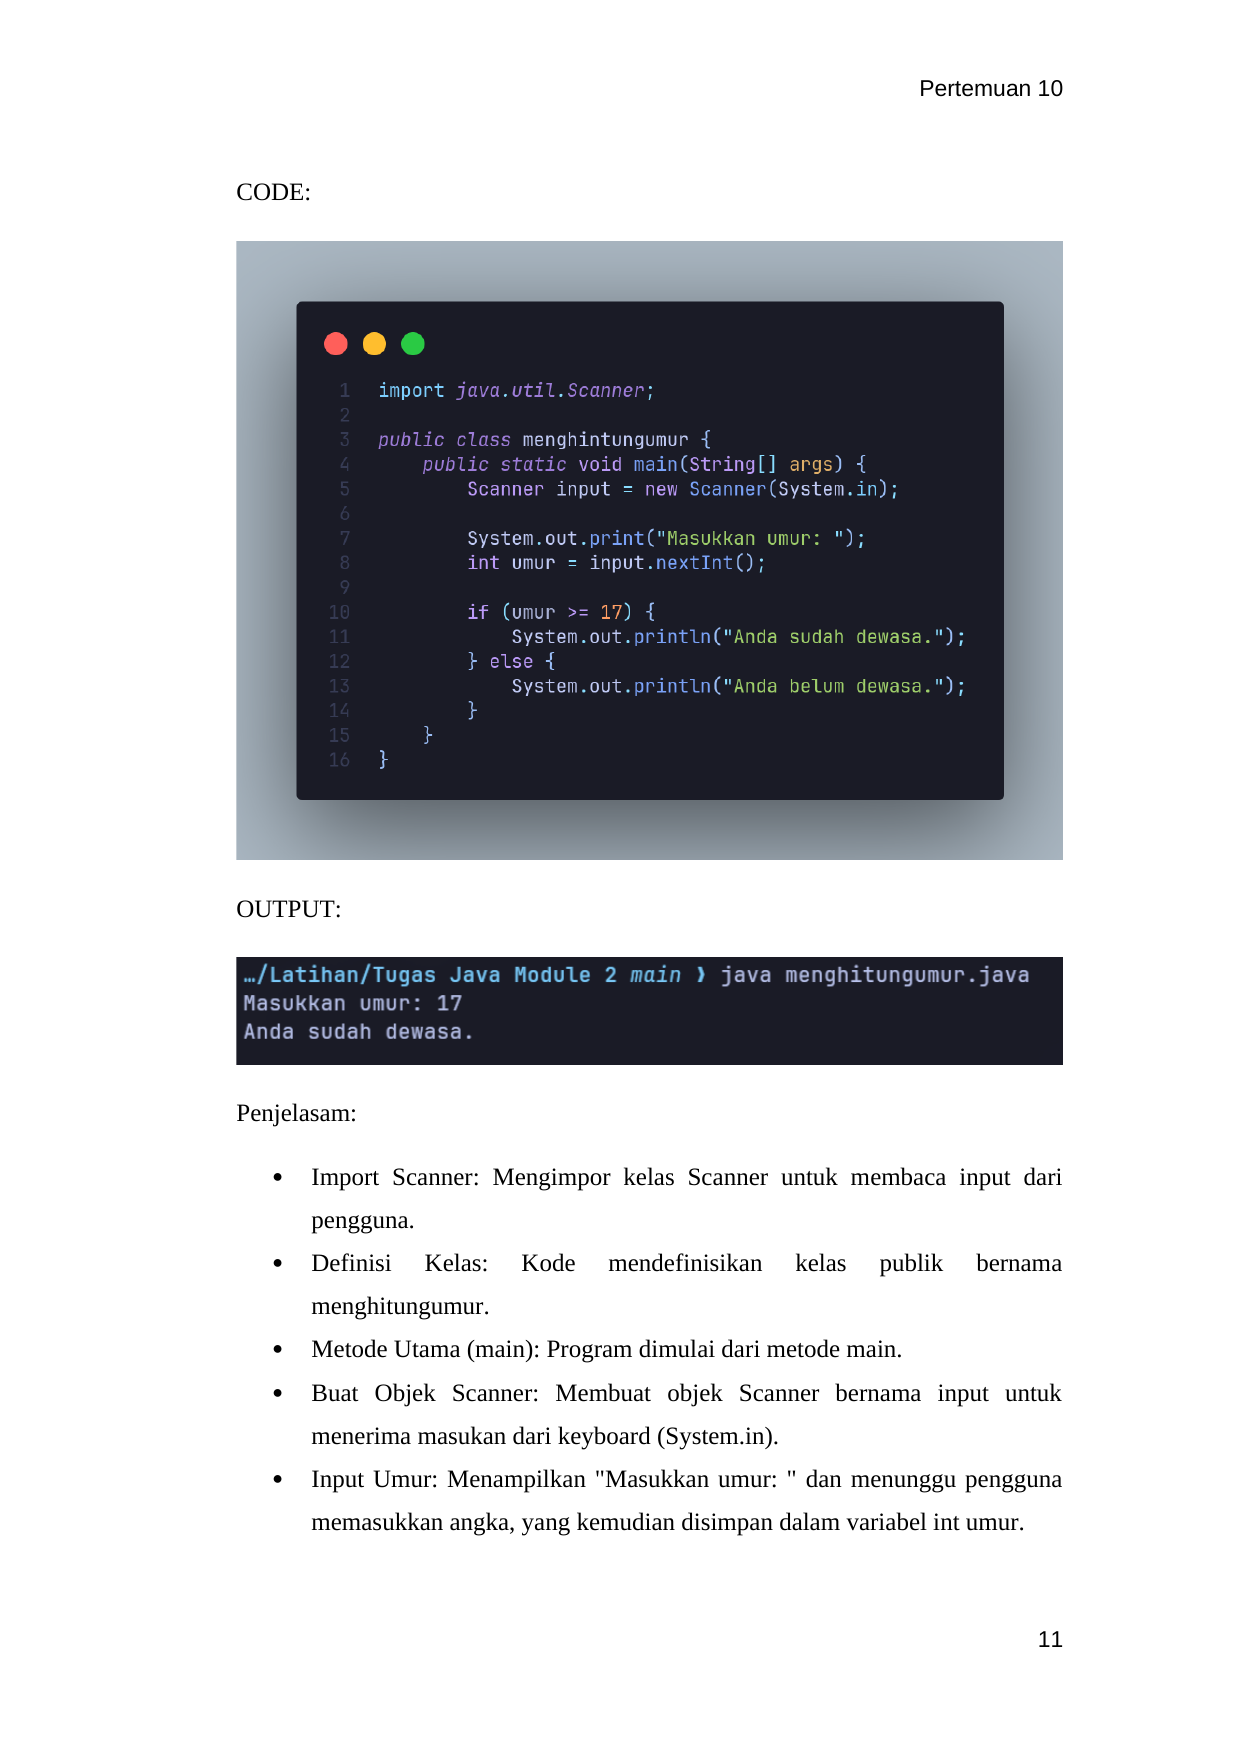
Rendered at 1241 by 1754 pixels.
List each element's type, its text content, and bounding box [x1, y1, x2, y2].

text CODE: [236, 177, 1063, 206]
list Buat Objek Scanner: Membuat objek Scanner bernama input untuk menerima masukan dari keyboard (System.in). [274, 1378, 1063, 1449]
picture [236, 241, 1063, 860]
picture [236, 957, 1063, 1065]
list Import Scanner: Mengimpor kelas Scanner untuk membaca input dari pengguna. [274, 1162, 1063, 1234]
list Input Umur: Menampilkan "Masukkan umur: " dan menunggu pengguna memasukkan angka, yang kemudian disimpan dalam variabel int umur. [274, 1464, 1063, 1536]
list Metode Utama (main): Program dimulai dari metode main. [274, 1334, 1063, 1363]
text OUTPUT: [236, 894, 1063, 923]
text Penjelasam: [236, 1098, 1063, 1127]
list Definisi Kelas: Kode mendefinisikan kelas publik bernama menghitungumur. [274, 1248, 1063, 1320]
